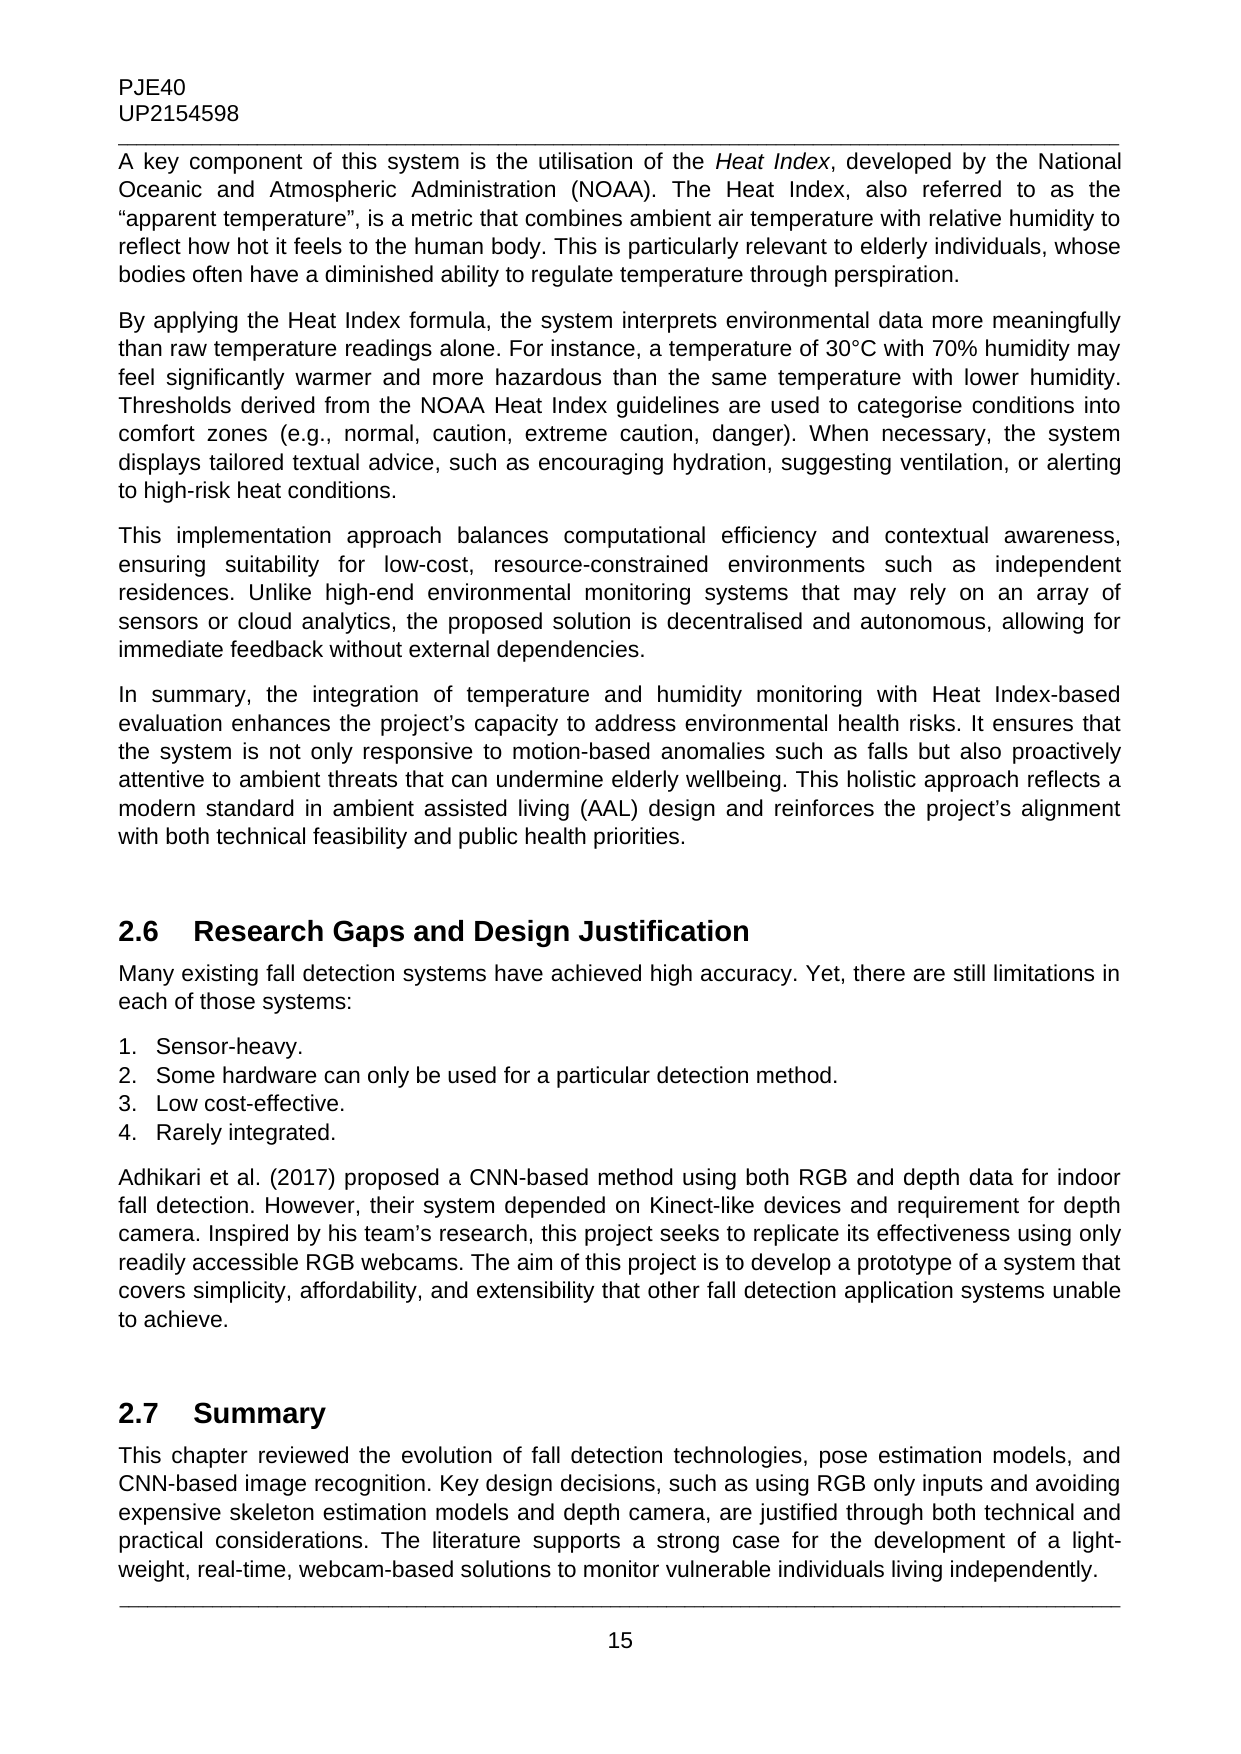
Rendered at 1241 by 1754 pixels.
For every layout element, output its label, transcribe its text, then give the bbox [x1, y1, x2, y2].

list Rarely integrated. [118, 1118, 1122, 1145]
subtitle 2.6 Research Gaps and Design Justification [118, 913, 1122, 947]
subtitle 2.7 Summary [118, 1396, 1122, 1429]
text In summary, the integration of temperature and humidity monitoring with Heat Index-based evaluation enhances the project’s capacity to address environmental health risks. It ensures that the system is not only responsive to motion-based anomalies such as falls but also proactively attentive to ambient threats that can undermine elderly wellbeing. This holistic approach reflects a modern standard in ambient assisted living (AAL) design and reinforces the project’s alignment with both technical feasibility and public health priorities. [118, 681, 1122, 850]
list Sensor-heavy. [118, 1033, 1122, 1059]
text This implementation approach balances computational efficiency and contextual awareness, ensuring suitability for low-cost, resource-constrained environments such as independent residences. Unlike high-end environmental monitoring systems that may rely on an array of sensors or cloud analytics, the proposed solution is decentralised and autonomous, allowing for immediate feedback without external dependencies. [118, 522, 1122, 662]
text By applying the Heat Index formula, the system interprets environmental data more meaningfully than raw temperature readings alone. For instance, a temperature of 30°C with 70% humidity may feel significantly warmer and more hazardous than the same temperature with lower humidity. Thresholds derived from the NOAA Heat Index guidelines are used to categorise conditions into comfort zones (e.g., normal, caution, extreme caution, danger). When necessary, the system displays tailored textual advice, such as encouraging hydration, suggesting ventilation, or alerting to high-risk heat conditions. [118, 307, 1122, 503]
list ​​Some hardware can only be used for a particular detection method.​ [118, 1062, 1122, 1088]
text A key component of this system is the utilisation of the Heat Index, developed by the National Oceanic and Atmospheric Administration (NOAA). The Heat Index, also referred to as the “apparent temperature”, is a metric that combines ambient air temperature with relative humidity to reflect how hot it feels to the human body. This is particularly relevant to elderly individuals, whose bodies often have a diminished ability to regulate temperature through perspiration. [118, 148, 1122, 288]
text This chapter reviewed the evolution of fall detection technologies, pose estimation models, and CNN-based image recognition. Key design decisions, such as using RGB only inputs and avoiding expensive skeleton estimation models and depth camera, are justified through both technical and practical considerations. The literature supports a strong case for the development of a light-weight, real-time, webcam-based solutions to monitor vulnerable individuals living independently. [118, 1442, 1122, 1582]
text Adhikari et al. (2017) proposed a CNN-based method using both RGB and depth data for indoor fall detection. However, their system depended on Kinect-like devices and requirement for depth camera. Inspired by his team’s research, this project seeks to replicate its effectiveness using only readily accessible RGB webcams. The aim of this project is to develop a prototype of a system that covers simplicity, affordability, and extensibility that other fall detection application systems unable to achieve. [118, 1163, 1122, 1332]
list Low cost-effective. [118, 1090, 1122, 1116]
text Many existing fall detection systems have achieved high accuracy. Yet, there are still limitations in each of those systems: [118, 959, 1122, 1014]
